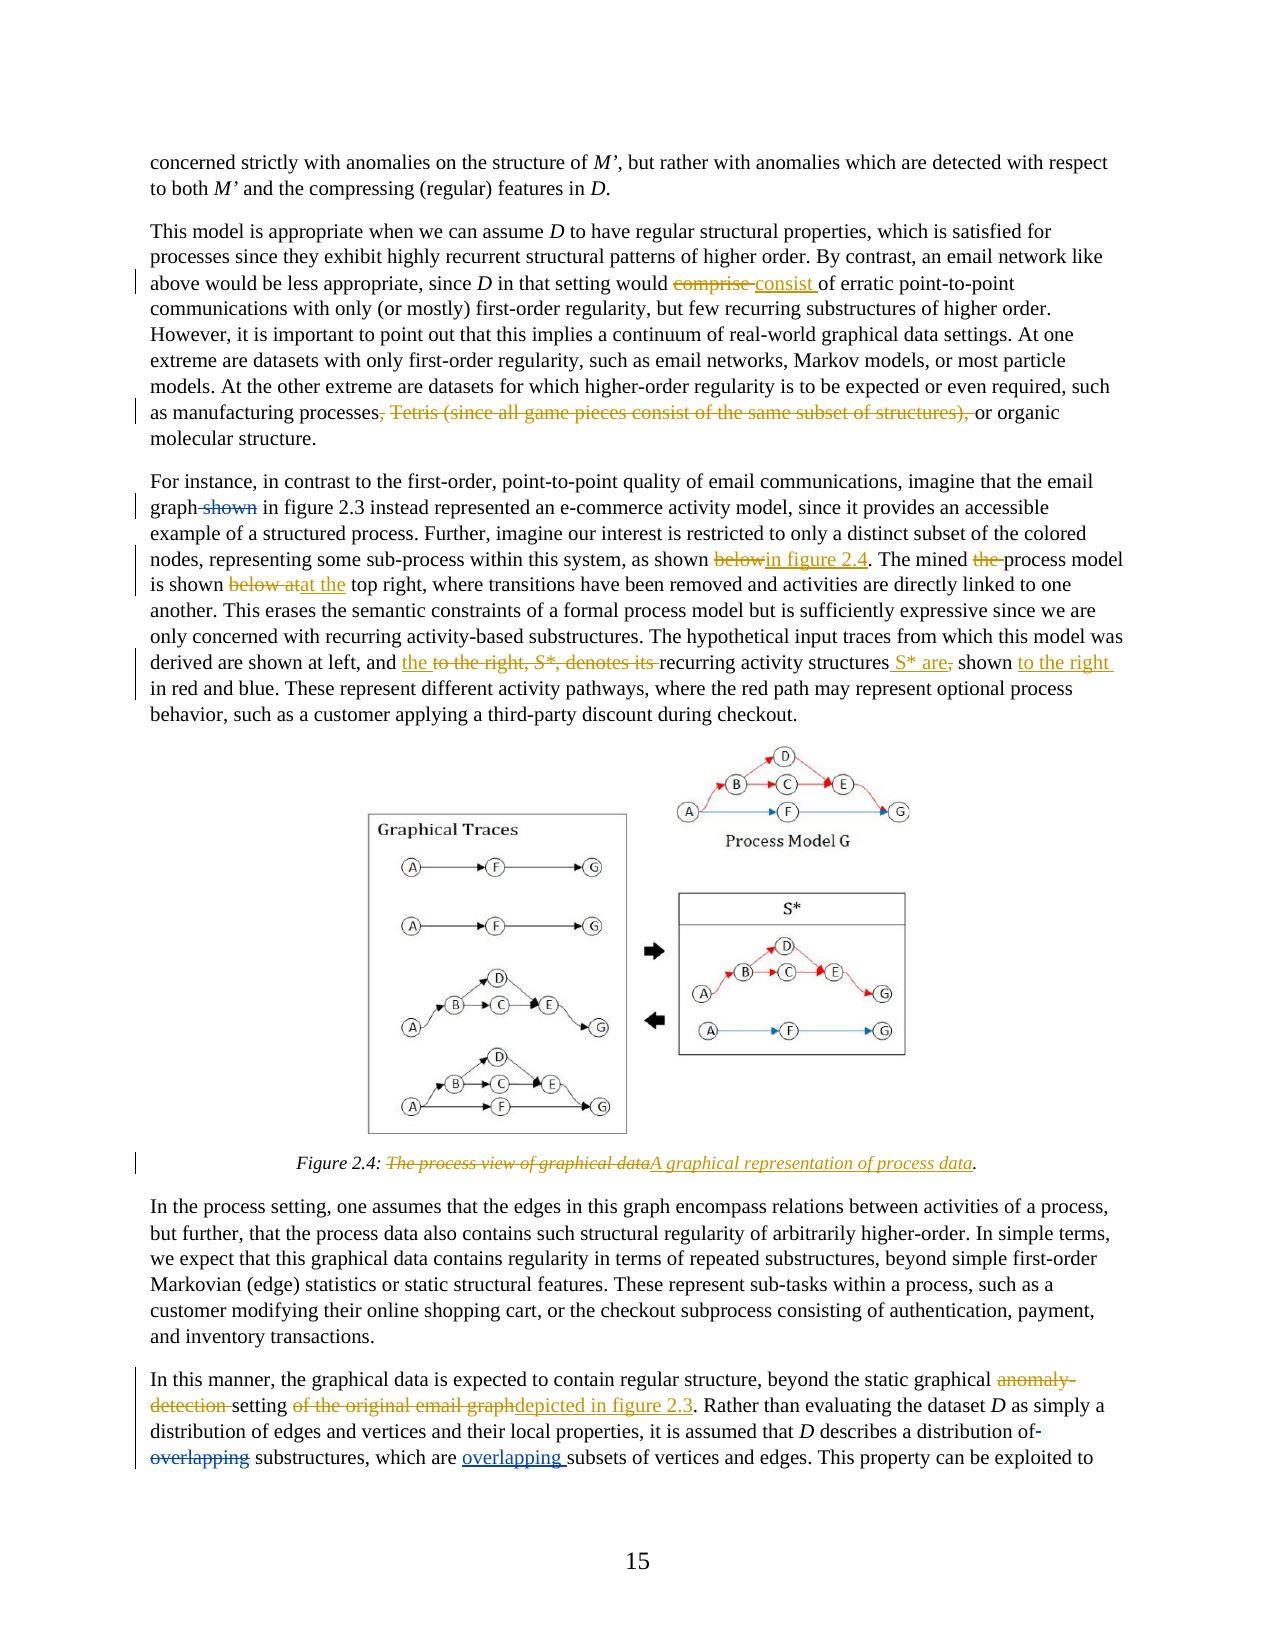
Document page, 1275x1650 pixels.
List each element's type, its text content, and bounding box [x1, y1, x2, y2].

text For instance, in contrast to the first-order, point-to-point quality of email communications, imagine that the email graph in figure 2.3 instead represented an e-commerce activity model, since it provides an accessible example of a structured process. Further, imagine our interest is restricted to only a distinct subset of the colored nodes, representing some sub-process within this system, as shown . The mined process model is shown top right, where transitions have been removed and activities are directly linked to one another. This erases the semantic constraints of a formal process model but is sufficiently expressive since we are only concerned with recurring activity-based substructures. The hypothetical input traces from which this model was derived are shown at left, and recurring activity structures shown in red and blue. These represent different activity pathways, where the red path may represent optional process behavior, such as a customer applying a third-party discount during checkout. [150, 469, 1125, 726]
picture [365, 744, 910, 1134]
text In the process setting, one assumes that the edges in this graph encompass relations between activities of a process, but further, that the process data also contains such structural regularity of arbitrarily higher-order. In simple terms, we expect that this graphical data contains regularity in terms of repeated substructures, beyond simple first-order Markovian (edge) statistics or static structural features. These represent sub-tasks within a process, such as a customer modifying their online shopping cart, or the checkout subprocess consisting of authentication, payment, and inventory transactions. [150, 1194, 1125, 1348]
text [150, 1367, 1125, 1469]
text This model is appropriate when we can assume D to have regular structural properties, which is satisfied for processes since they exhibit highly recurrent structural patterns of higher order. By contrast, an email network like above would be less appropriate, since D in that setting would of erratic point-to-point communications with only (or mostly) first-order regularity, but few recurring substructures of higher order. However, it is important to point out that this implies a continuum of real-world graphical data settings. At one extreme are datasets with only first-order regularity, such as email networks, Markov models, or most particle models. At the other extreme are datasets for which higher-order regularity is to be expected or even required, such as manufacturing processes or organic molecular structure. [150, 218, 1125, 450]
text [150, 150, 1125, 200]
text Figure 2.4: . [150, 1152, 1125, 1174]
